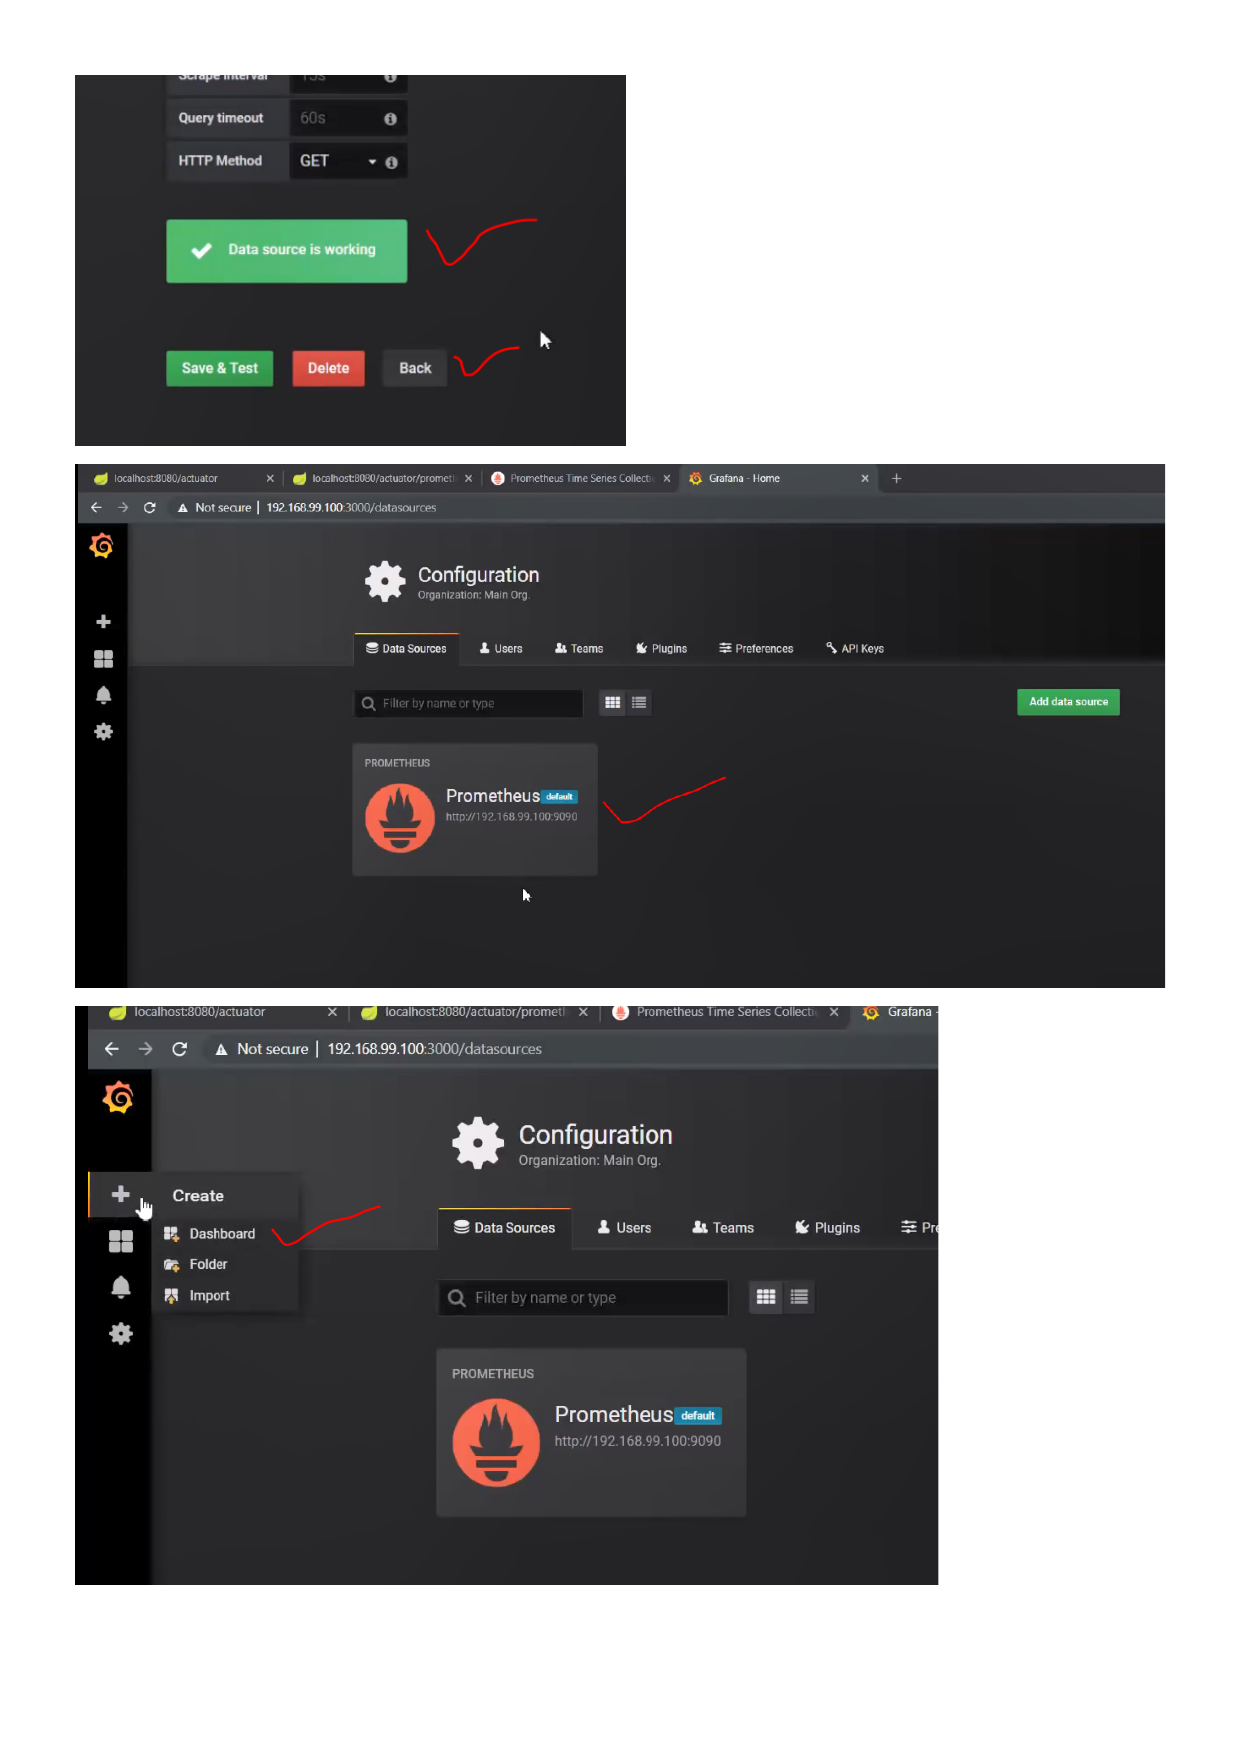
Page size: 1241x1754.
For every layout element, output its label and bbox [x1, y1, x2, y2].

picture [75, 1006, 939, 1585]
picture [75, 75, 626, 446]
picture [75, 464, 1166, 988]
